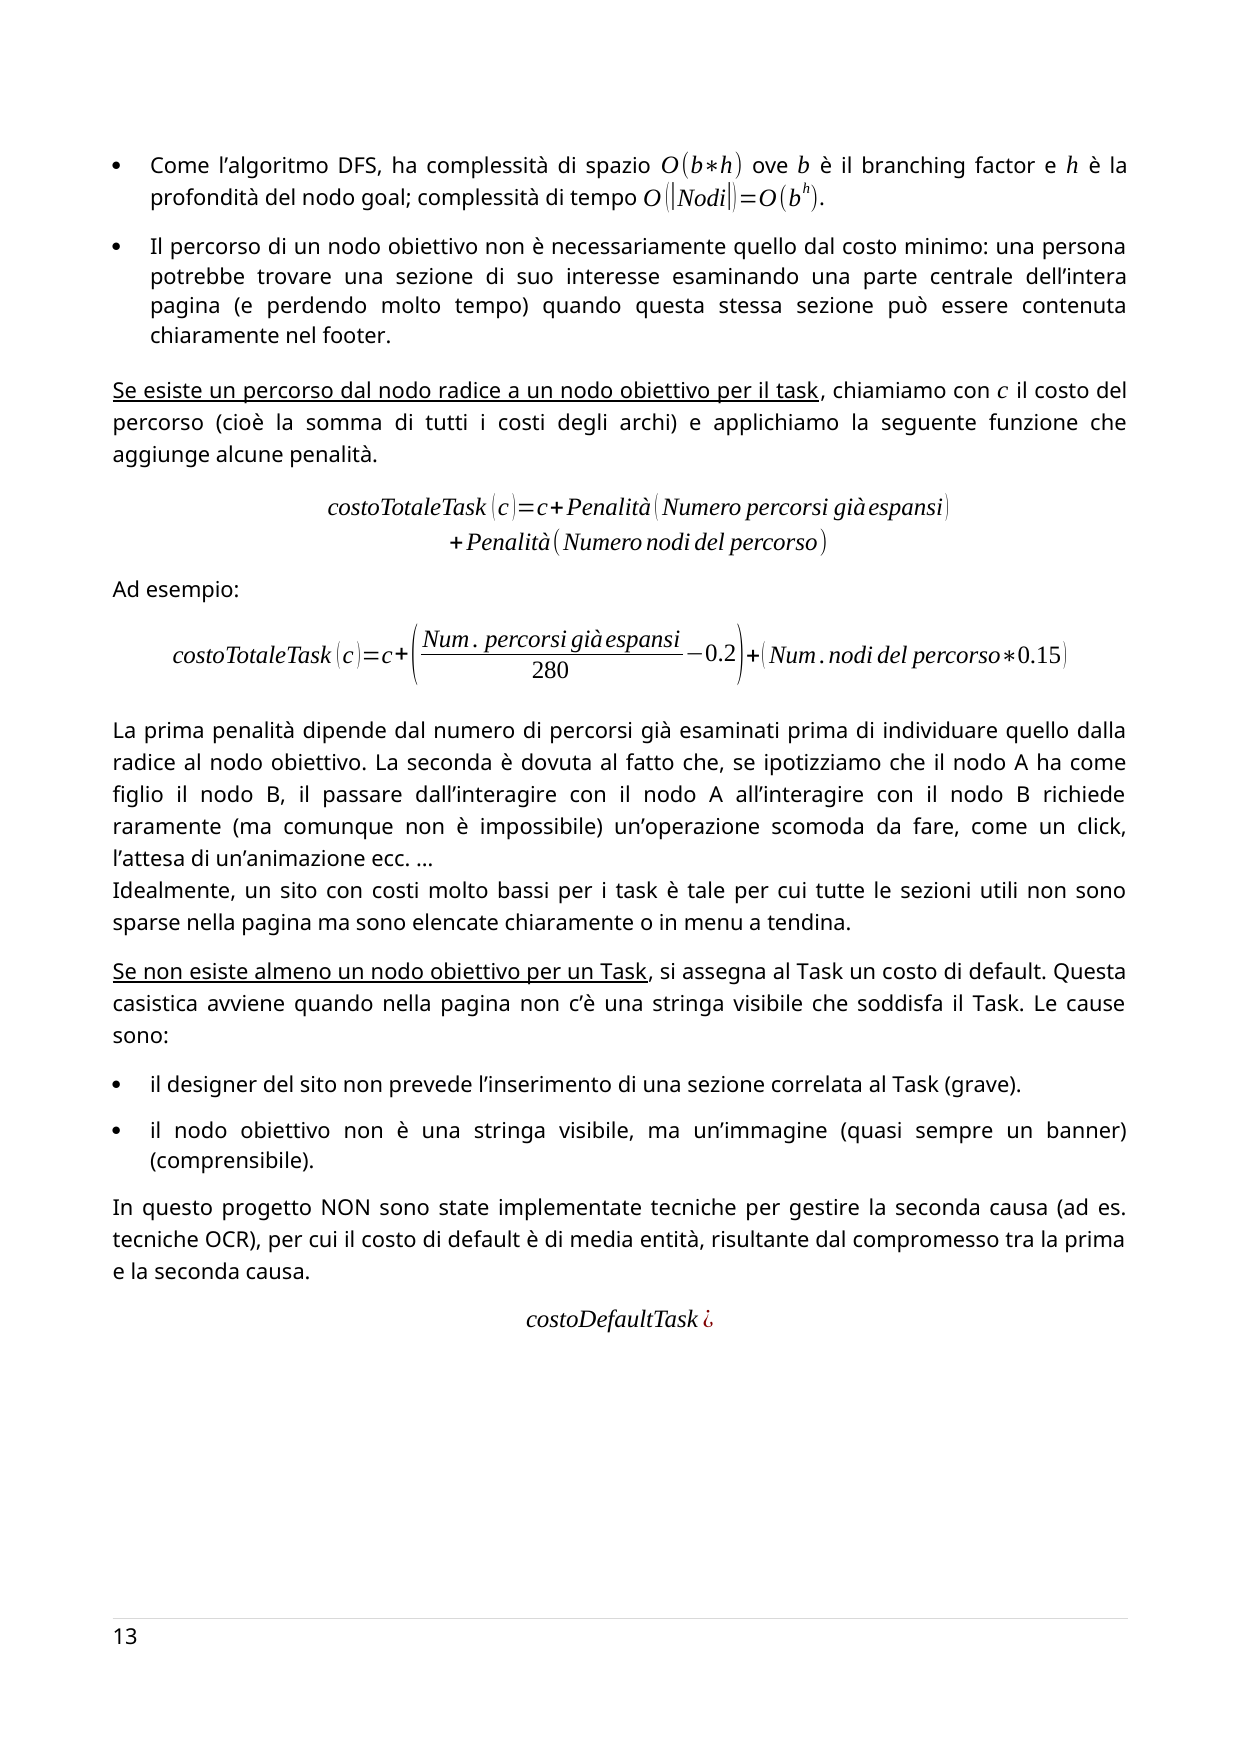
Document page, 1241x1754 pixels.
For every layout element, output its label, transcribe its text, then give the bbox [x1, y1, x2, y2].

text In questo progetto NON sono state implementate tecniche per gestire la seconda causa (ad es. tecniche OCR), per cui il costo di default è di media entità, risultante dal compromesso tra la prima e la seconda causa. [112, 1192, 1128, 1286]
text La prima penalità dipende dal numero di percorsi già esaminati prima di individuare quello dalla radice al nodo obiettivo. La seconda è dovuta al fatto che, se ipotizziamo che il nodo A ha come figlio il nodo B, il passare dall’interagire con il nodo A all’interagire con il nodo B richiede raramente (ma comunque non è impossibile) un’operazione scomoda da fare, come un click, l’attesa di un’animazione ecc. … Idealmente, un sito con costi molto bassi per i task è tale per cui tutte le sezioni utili non sono sparse nella pagina ma sono elencate chiaramente o in menu a tendina. [112, 715, 1128, 937]
text Se esiste un percorso dal nodo radice a un nodo obiettivo per il task, chiamiamo con il costo del percorso (cioè la somma di tutti i costi degli archi) e applichiamo la seguente funzione che aggiunge alcune penalità. [112, 375, 1128, 469]
list il nodo obiettivo non è una stringa visibile, ma un’immagine (quasi sempre un banner) (comprensibile). [112, 1116, 1128, 1175]
list il designer del sito non prevede l’inserimento di una sezione correlata al Task (grave). [112, 1069, 1128, 1099]
list Il percorso di un nodo obiettivo non è necessariamente quello dal costo minimo: una persona potrebbe trovare una sezione di suo interesse esaminando una parte centrale dell’intera pagina (e perdendo molto tempo) quando questa stessa sezione può essere contenuta chiaramente nel footer. [112, 231, 1128, 350]
text Ad esempio: [112, 574, 1128, 604]
list Come l’algoritmo DFS, ha complessità di spazio ove è il branching factor e è la profondità del nodo goal; complessità di tempo . [112, 150, 1128, 214]
text Se non esiste almeno un nodo obiettivo per un Task, si assegna al Task un costo di default. Questa casistica avviene quando nella pagina non c’è una stringa visibile che soddisfa il Task. Le cause sono: [112, 956, 1128, 1050]
